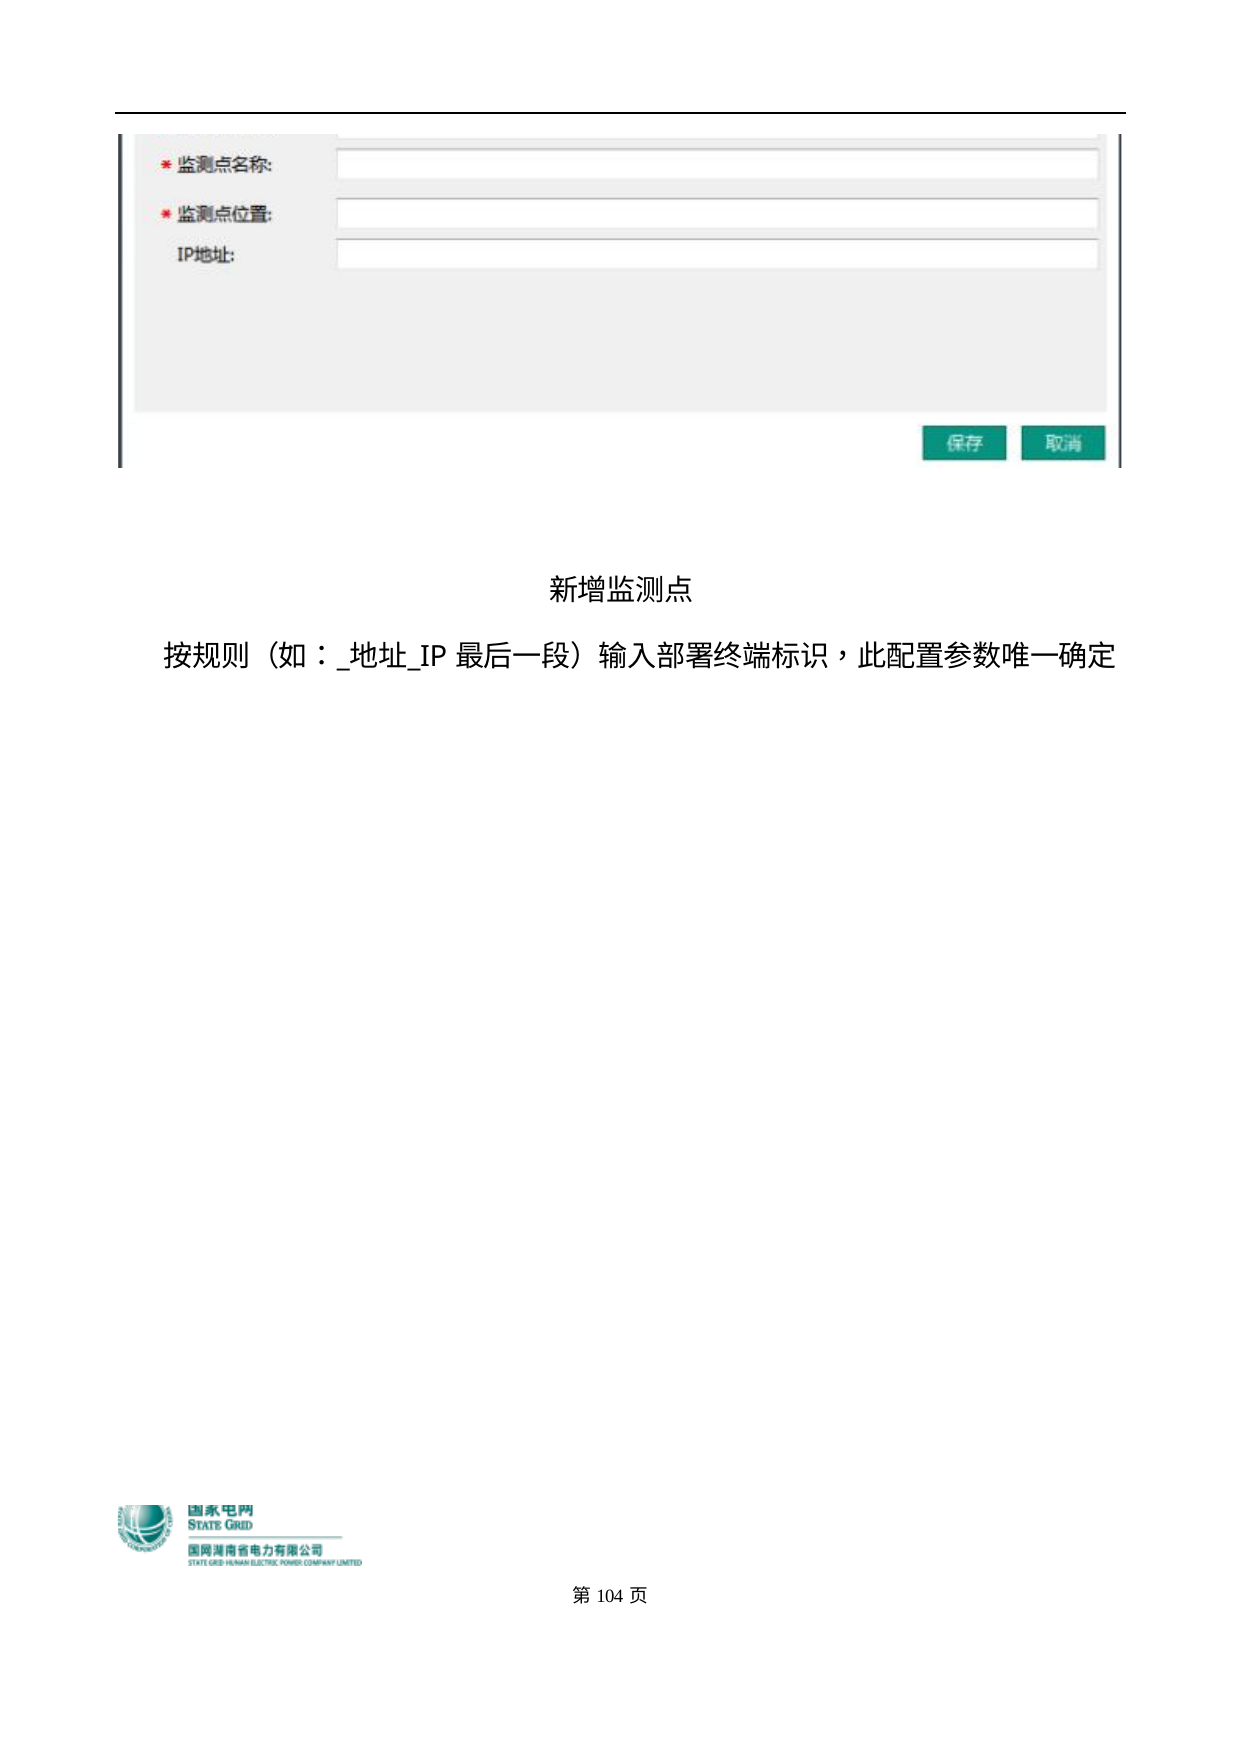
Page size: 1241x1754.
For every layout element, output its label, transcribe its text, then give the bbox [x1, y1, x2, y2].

text 新增监测点 [549, 572, 1132, 608]
picture [118, 134, 1122, 468]
picture [117, 1505, 362, 1566]
text 按规则（如：_地址_IP 最后一段）输入部署终端标识，此配置参数唯一确定 [164, 638, 1132, 674]
